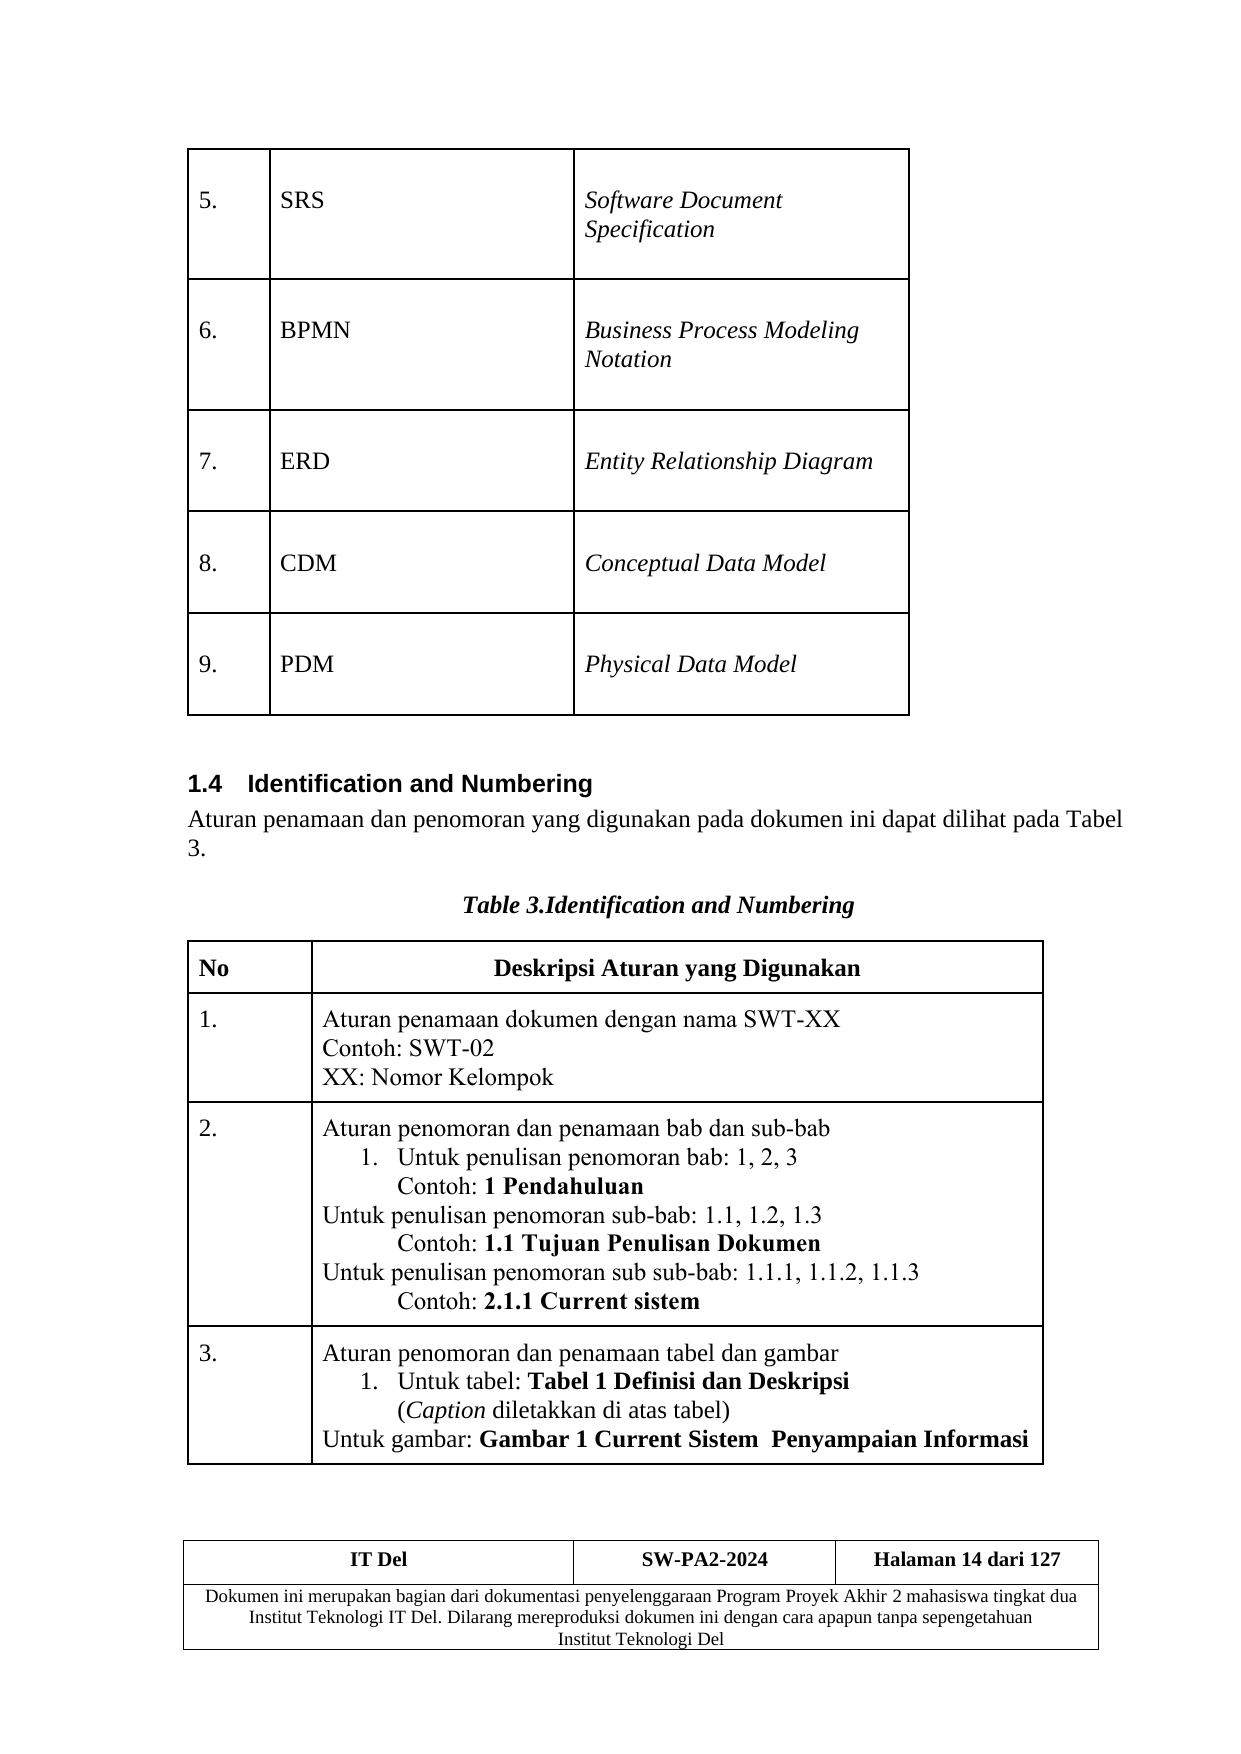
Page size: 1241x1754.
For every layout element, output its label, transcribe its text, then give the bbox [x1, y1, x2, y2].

table_cell 8. [189, 512, 269, 612]
table_cell PDM [271, 614, 573, 713]
table_header No [189, 942, 311, 992]
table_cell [313, 1327, 1042, 1463]
table_cell BPMN [271, 280, 573, 408]
table_cell 3. [189, 1327, 311, 1463]
table_header Deskripsi Aturan yang Digunakan [313, 942, 1042, 992]
table_cell Aturan penomoran dan penamaan bab dan sub-bab Untuk penulisan penomoran bab: 1, 2, 3 Contoh: 1 Pendahuluan Untuk penulisan penomoran sub-bab: 1.1, 1.2, 1.3 Contoh: 1.1 Tujuan Penulisan Dokumen Untuk penulisan penomoran sub sub-bab: 1.1.1, 1.1.2, 1.1.3 Contoh: 2.1.1 Current sistem [313, 1103, 1042, 1325]
table_cell 6. [189, 280, 269, 408]
text Table 3.Identification and Numbering [187, 891, 1132, 919]
table_cell CDM [271, 512, 573, 612]
table_cell 7. [189, 411, 269, 510]
table_cell SRS [271, 150, 573, 278]
table_cell 1. [189, 994, 311, 1101]
subtitle Identification and Numbering [187, 769, 1132, 798]
table_cell Physical Data Model [575, 614, 908, 713]
table_cell Entity Relationship Diagram [575, 411, 908, 510]
table_cell Conceptual Data Model [575, 512, 908, 612]
text Aturan penamaan dan penomoran yang digunakan pada dokumen ini dapat dilihat pada Tabel 3. [187, 804, 1132, 862]
table_cell 9. [189, 614, 269, 713]
table_cell Software Document Specification [575, 150, 908, 278]
table_cell 5. [189, 150, 269, 278]
table_cell Aturan penamaan dokumen dengan nama SWT-XX Contoh: SWT-02 XX: Nomor Kelompok [313, 994, 1042, 1101]
table_cell ERD [271, 411, 573, 510]
table_cell 2. [189, 1103, 311, 1325]
table_cell Business Process Modeling Notation [575, 280, 908, 408]
